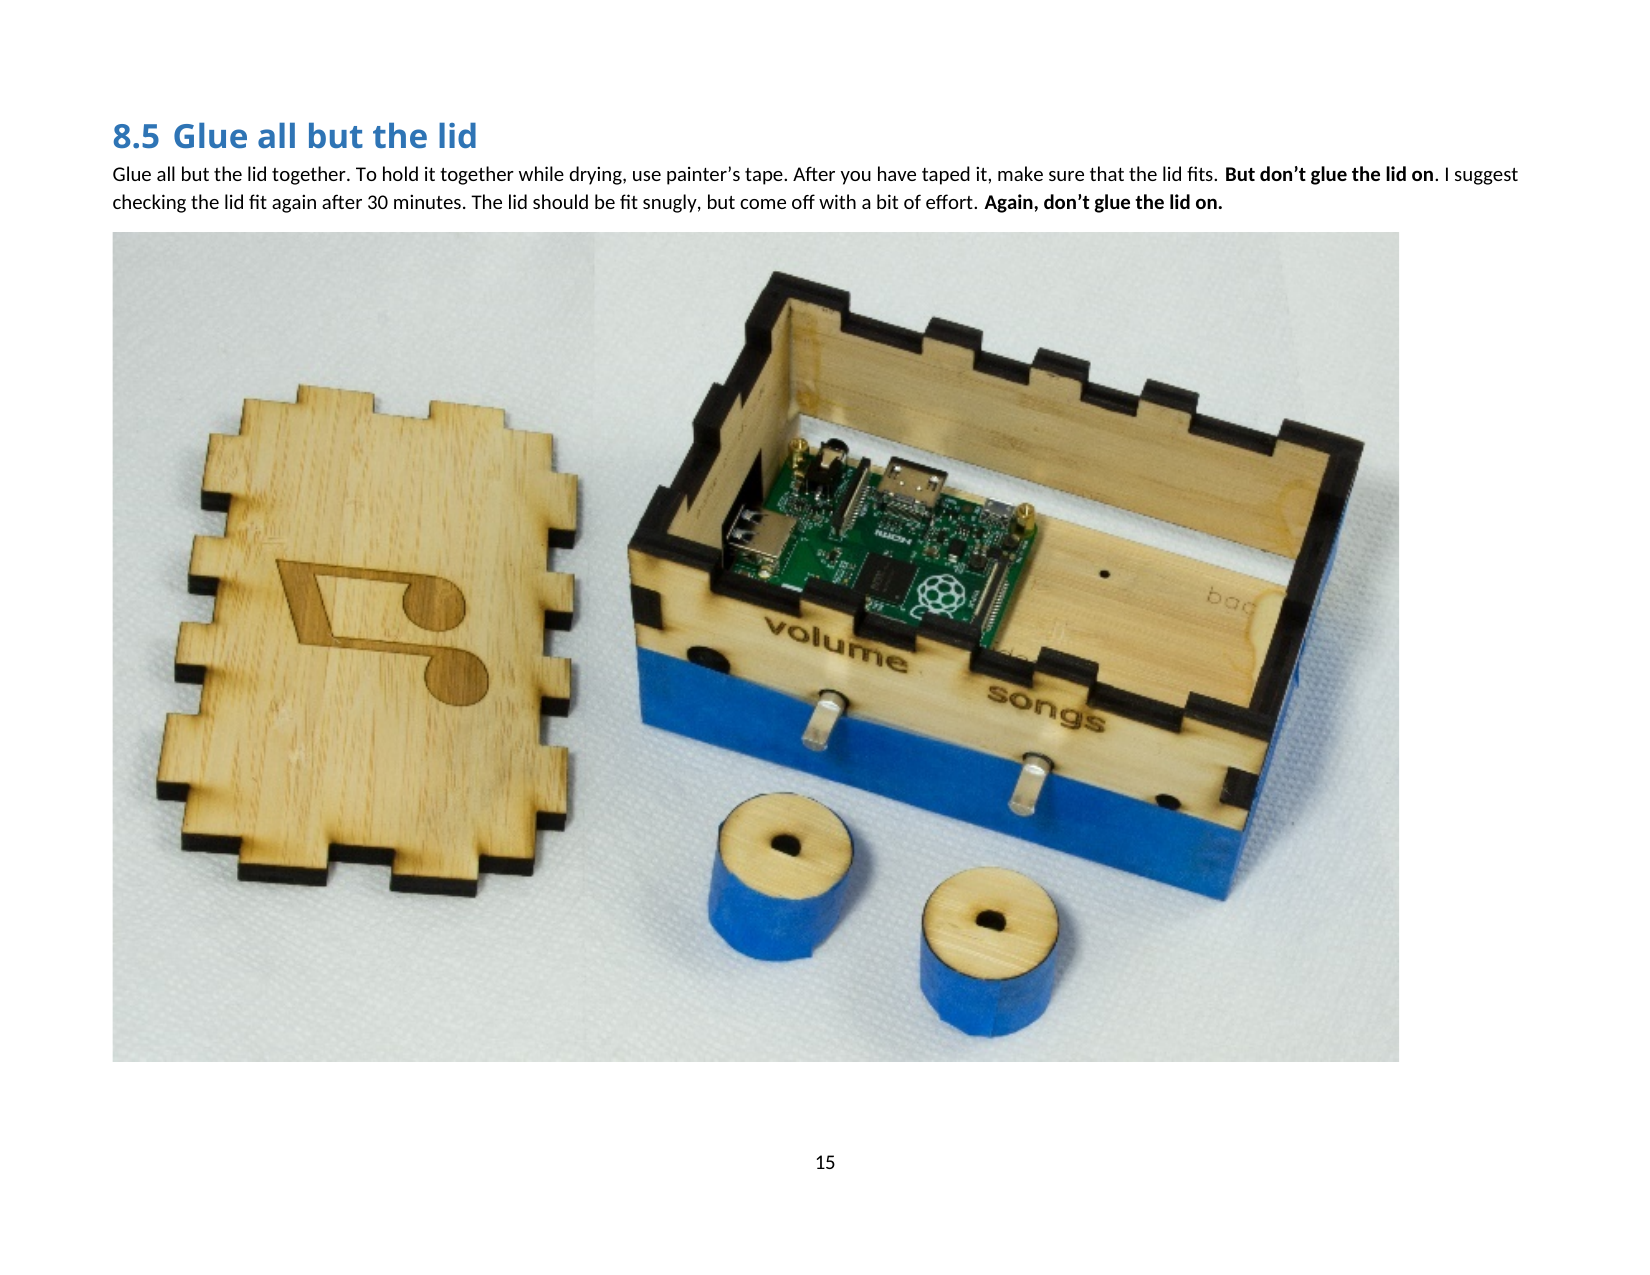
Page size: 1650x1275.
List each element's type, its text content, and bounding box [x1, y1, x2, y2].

subtitle Glue all but the lid [112, 112, 1537, 158]
text Glue all but the lid together. To hold it together while drying, use painter’s tape. After you have taped it, make sure that the lid fits. But don’t glue the lid on. I suggest checking the lid fit again after 30 minutes. The lid should be fit snugly, but come off with a bit of effort. Again, don’t glue the lid on. [112, 161, 1537, 214]
picture [112, 232, 1400, 1062]
